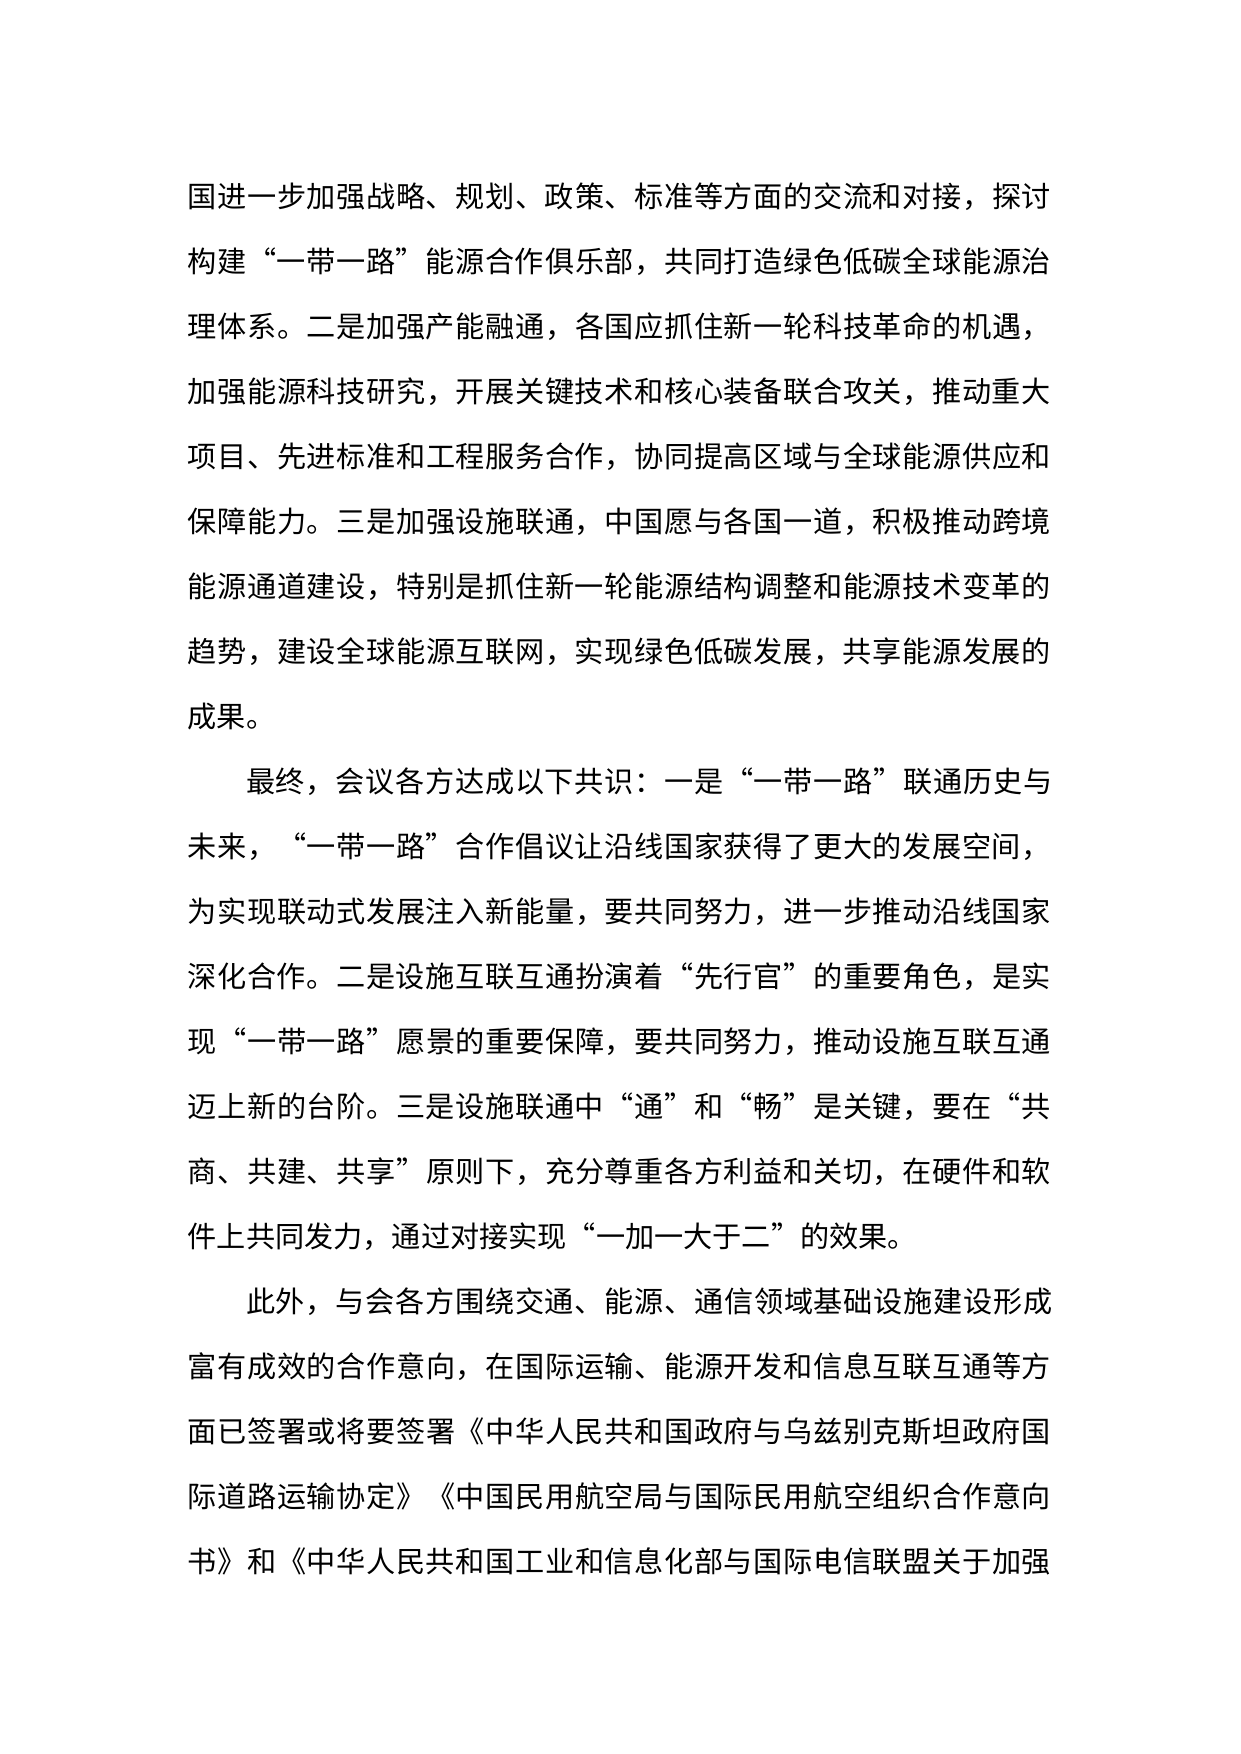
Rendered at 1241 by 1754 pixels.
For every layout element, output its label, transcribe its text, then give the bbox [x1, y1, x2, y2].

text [187, 162, 1053, 747]
text 最终，会议各方达成以下共识：一是“一带一路”联通历史与未来，“一带一路”合作倡议让沿线国家获得了更大的发展空间，为实现联动式发展注入新能量，要共同努力，进一步推动沿线国家深化合作。二是设施互联互通扮演着“先行官”的重要角色，是实现“一带一路”愿景的重要保障，要共同努力，推动设施互联互通迈上新的台阶。三是设施联通中“通”和“畅”是关键，要在“共商、共建、共享”原则下，充分尊重各方利益和关切，在硬件和软件上共同发力，通过对接实现“一加一大于二”的效果。 [187, 747, 1053, 1267]
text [187, 1267, 1053, 1592]
